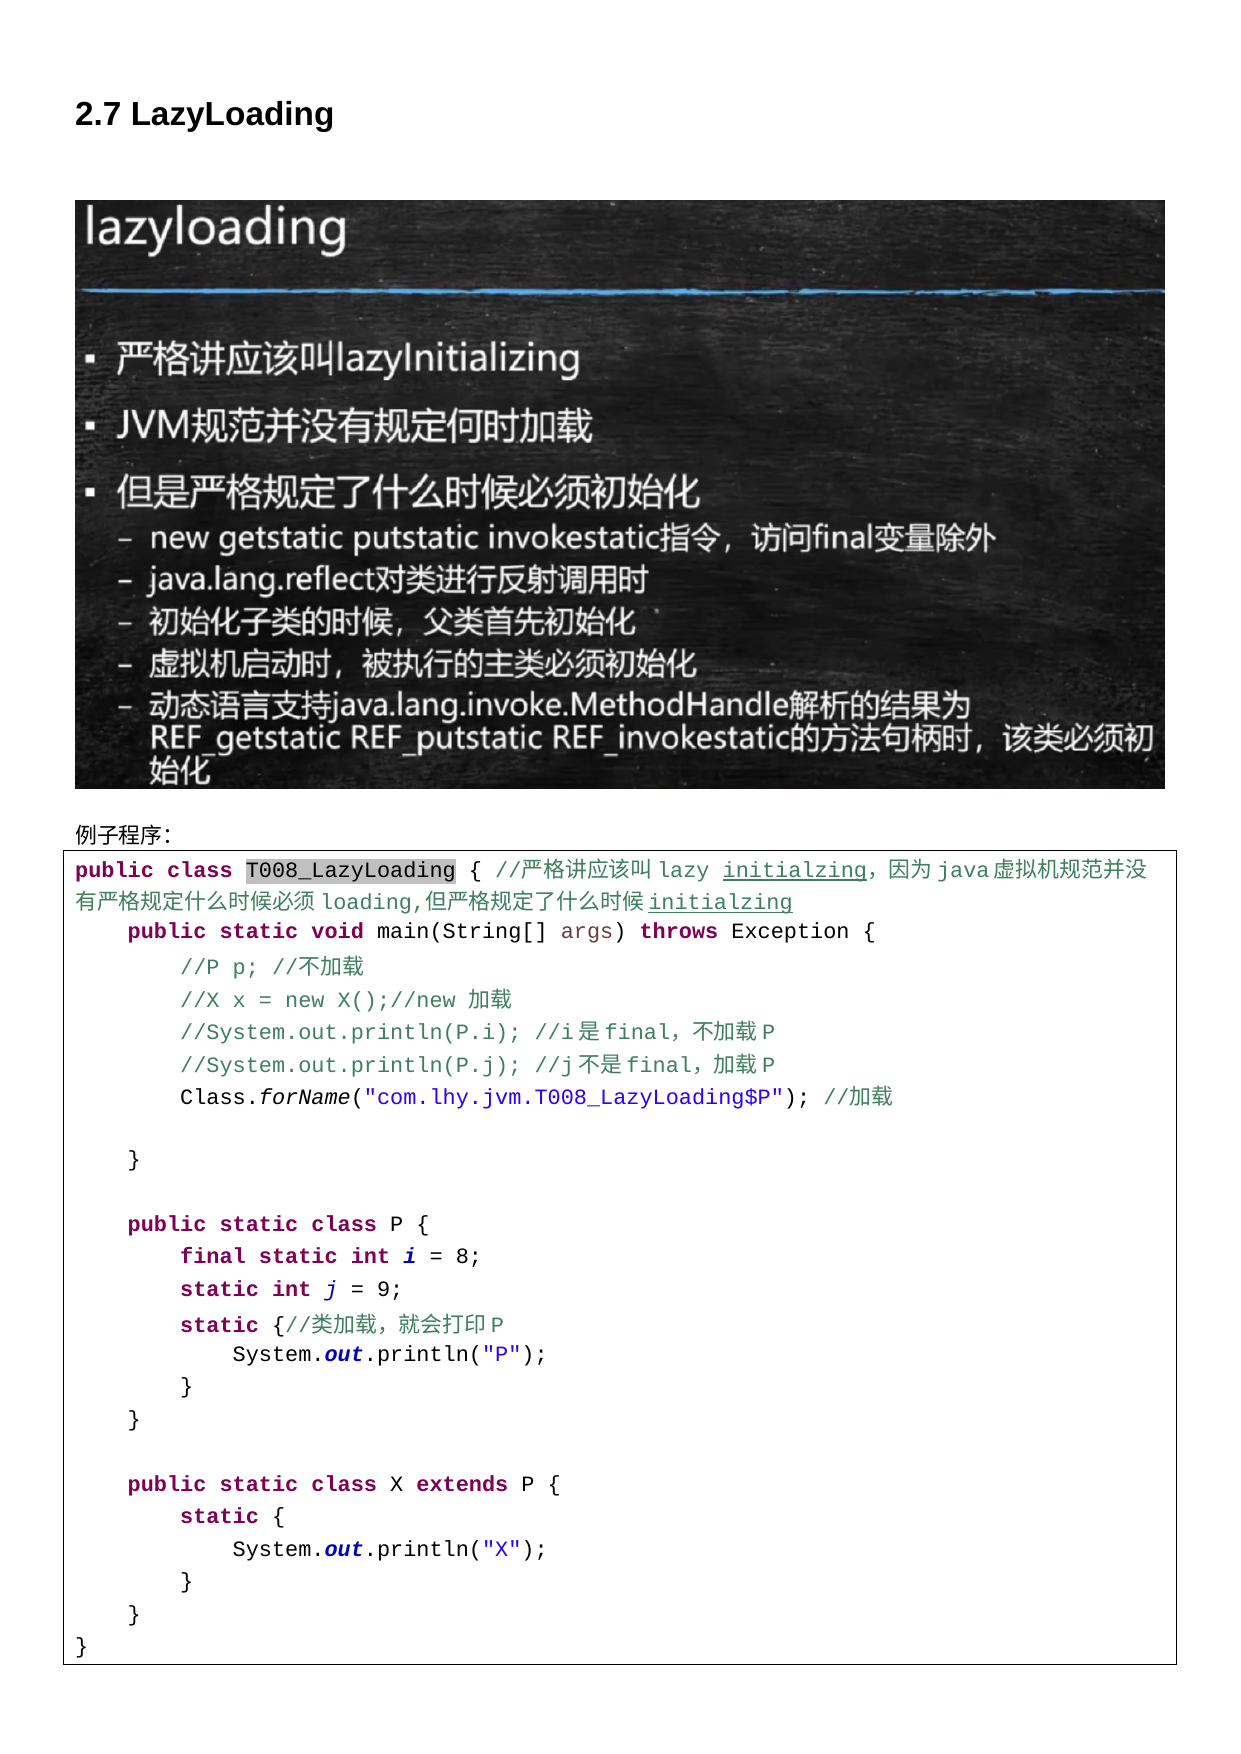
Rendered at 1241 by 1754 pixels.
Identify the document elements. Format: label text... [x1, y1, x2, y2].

subtitle 2.7 LazyLoading [75, 81, 1165, 146]
table_header public class T008_LazyLoading { //严格讲应该叫lazy initialzing，因为java虚拟机规范并没有严格规定什么时候必须loading,但严格规定了什么时候initialzing public static void main(String[] args) throws Exception { //P p; //不加载 //X x = new X();//new 加载 //System.out.println(P.i); //i是final，不加载P //System.out.println(P.j); //j不是final，加载P Class.forName("com.lhy.jvm.T008_LazyLoading$P"); //加载 } public static class P { final static int i = 8; static int j = 9; static {//类加载，就会打印P System.out.println("P"); } } public static class X extends P { static { System.out.println("X"); } } } [64, 851, 1176, 1664]
text 例子程序： [75, 818, 1165, 850]
picture [75, 200, 1165, 789]
